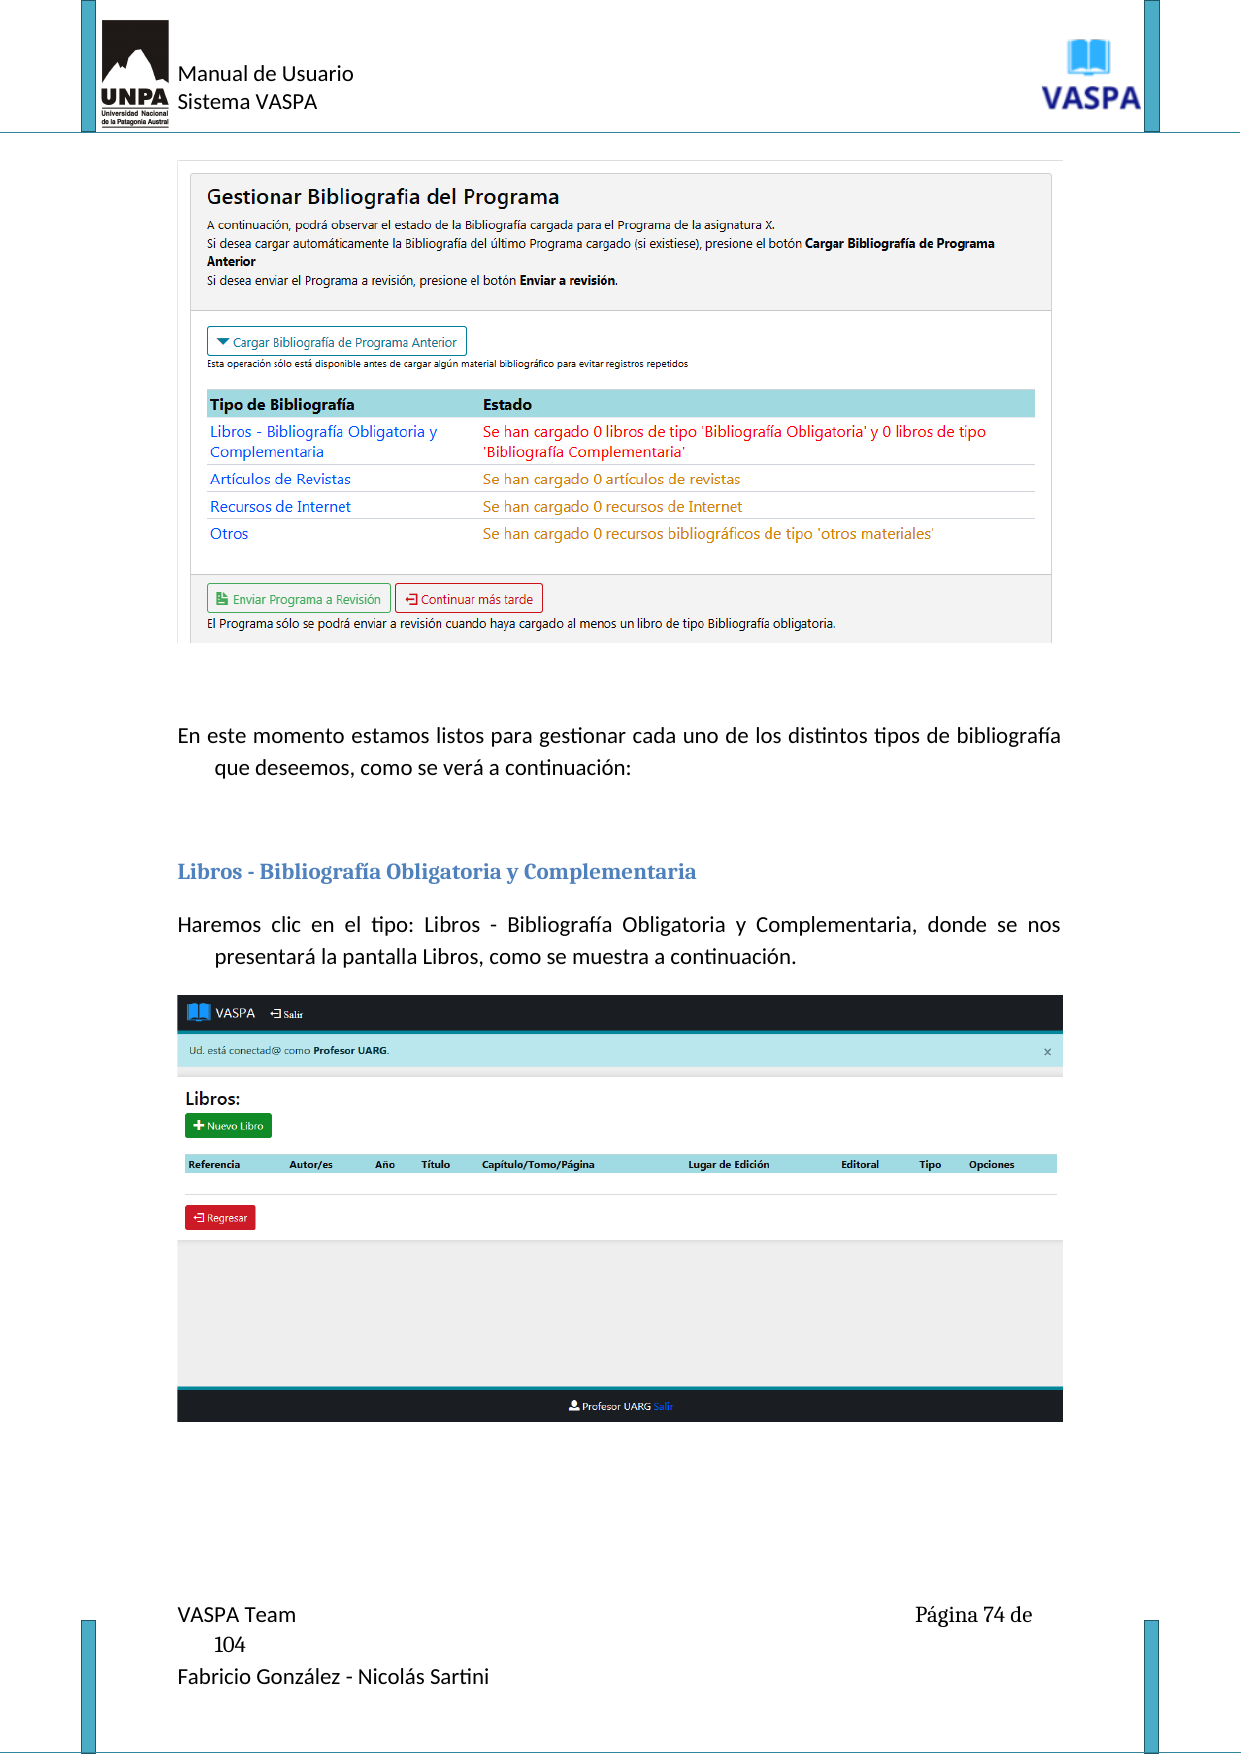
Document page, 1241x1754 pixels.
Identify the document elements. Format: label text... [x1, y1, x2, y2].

text Haremos clic en el tipo: Libros - Bibliografía Obligatoria y Complementaria, donde se nos presentará la pantalla Libros, como se muestra a continuación. [177, 910, 1063, 970]
picture [177, 160, 1063, 643]
text En este momento estamos listos para gestionar cada uno de los distintos tipos de bibliografía que deseemos, como se verá a continuación: [177, 721, 1063, 781]
picture [1036, 19, 1146, 129]
picture [100, 18, 170, 129]
text Libros - Bibliografía Obligatoria y Complementaria [177, 859, 1063, 886]
picture [177, 995, 1063, 1422]
